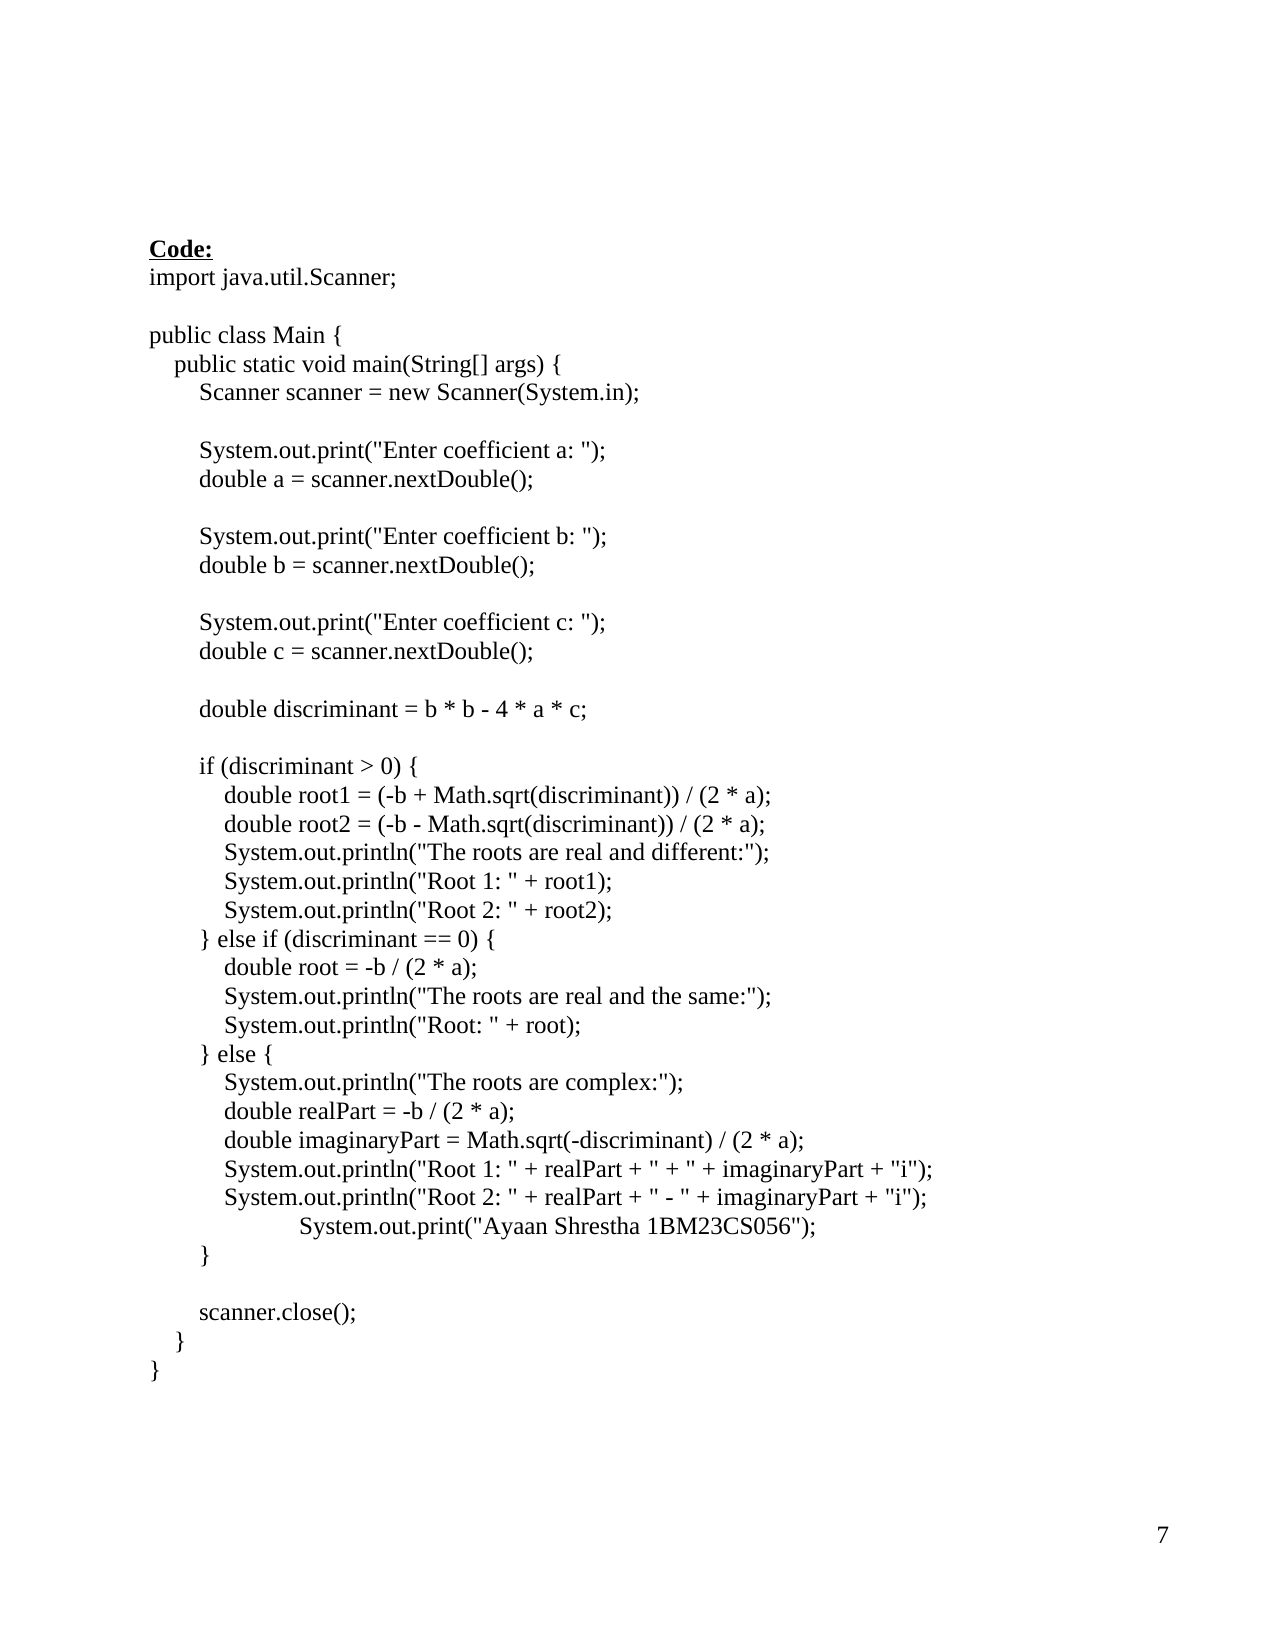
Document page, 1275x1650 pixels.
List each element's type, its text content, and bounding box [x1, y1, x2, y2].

text double root = -b / (2 * a); [149, 952, 1169, 981]
text Scanner scanner = new Scanner(System.in); [149, 377, 1169, 406]
text double root1 = (-b + Math.sqrt(discriminant)) / (2 * a); [149, 780, 1169, 809]
text System.out.println("Root 1: " + root1); [149, 866, 1169, 895]
text } else if (discriminant == 0) { [149, 924, 1169, 952]
text double root2 = (-b - Math.sqrt(discriminant)) / (2 * a); [149, 809, 1169, 837]
text System.out.println("The roots are real and the same:"); [149, 981, 1169, 1010]
text double discriminant = b * b - 4 * a * c; [149, 694, 1169, 722]
text double imaginaryPart = Math.sqrt(-discriminant) / (2 * a); [149, 1125, 1169, 1154]
text } [149, 1240, 1169, 1269]
text double b = scanner.nextDouble(); [149, 550, 1169, 579]
text System.out.print("Enter coefficient b: "); [149, 521, 1169, 550]
text System.out.println("Root 1: " + realPart + " + " + imaginaryPart + "i"); [149, 1154, 1169, 1182]
text Code: [149, 234, 1169, 262]
text System.out.println("Root: " + root); [149, 1010, 1169, 1039]
text System.out.println("Root 2: " + realPart + " - " + imaginaryPart + "i"); [149, 1182, 1169, 1211]
text public static void main(String[] args) { [149, 349, 1169, 377]
text double a = scanner.nextDouble(); [149, 464, 1169, 492]
text scanner.close(); [149, 1297, 1169, 1326]
text } [149, 1355, 1169, 1384]
text System.out.print("Ayaan Shrestha 1BM23CS056"); [149, 1211, 1169, 1240]
text System.out.println("The roots are real and different:"); [149, 837, 1169, 866]
text import java.util.Scanner; [149, 262, 1169, 291]
text public class Main { [149, 320, 1169, 349]
text double c = scanner.nextDouble(); [149, 636, 1169, 665]
text System.out.print("Enter coefficient a: "); [149, 435, 1169, 464]
text } [149, 1326, 1169, 1355]
text System.out.println("The roots are complex:"); [149, 1067, 1169, 1096]
text System.out.println("Root 2: " + root2); [149, 895, 1169, 924]
text } else { [149, 1039, 1169, 1067]
text System.out.print("Enter coefficient c: "); [149, 607, 1169, 636]
text if (discriminant > 0) { [149, 751, 1169, 780]
text double realPart = -b / (2 * a); [149, 1096, 1169, 1125]
